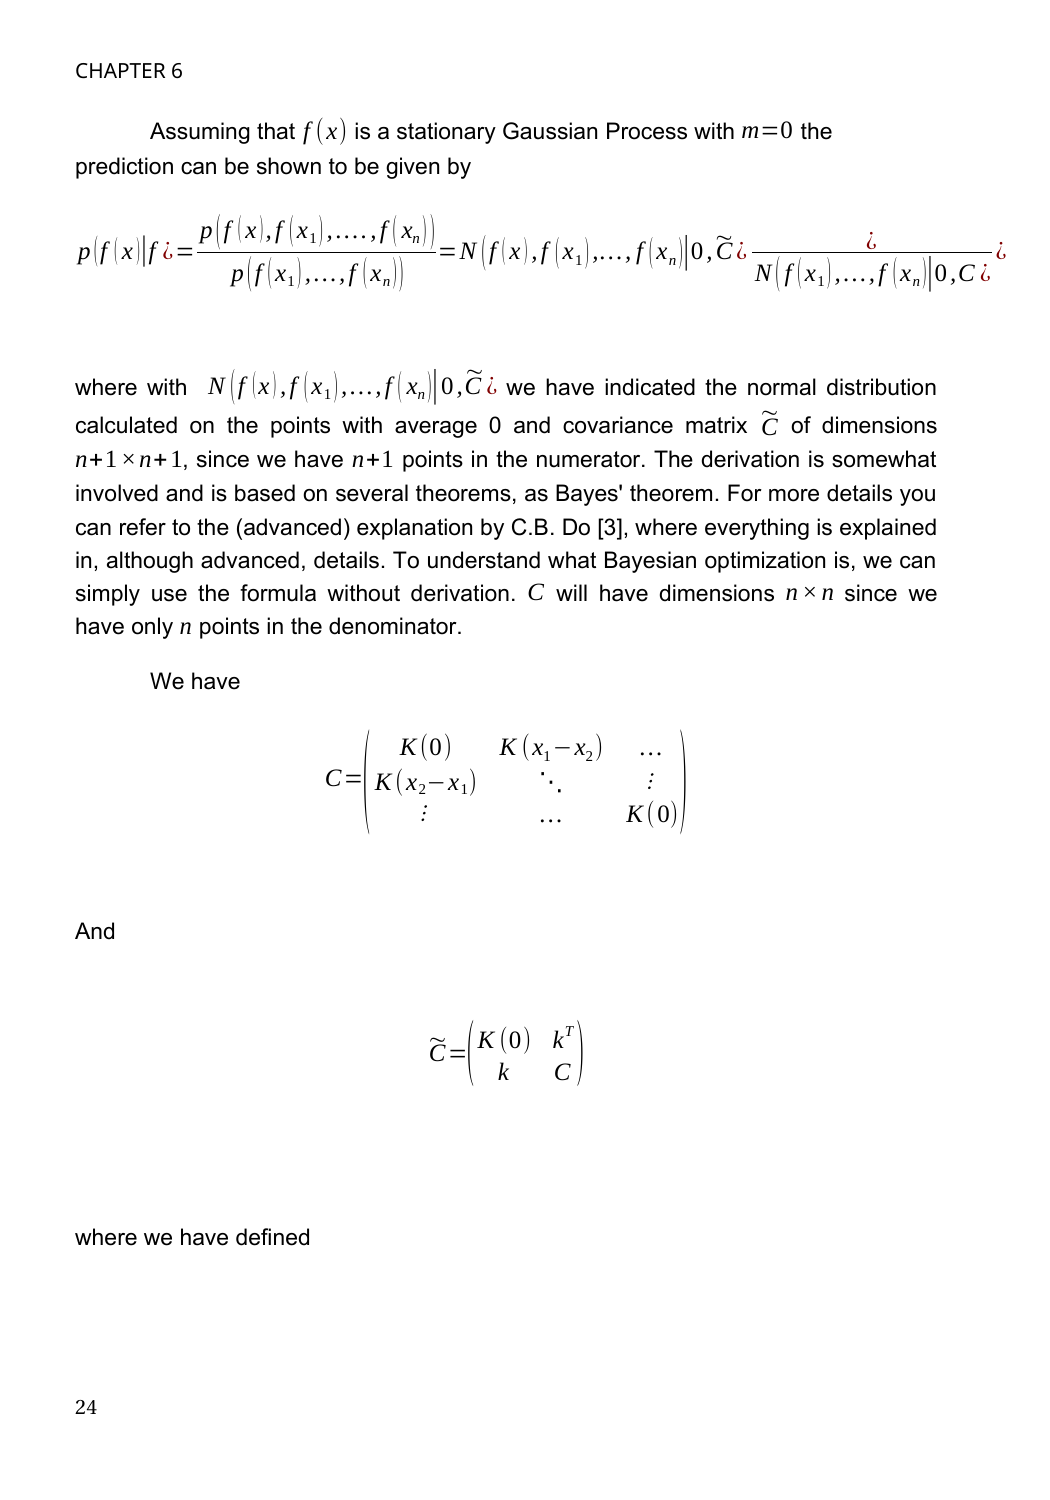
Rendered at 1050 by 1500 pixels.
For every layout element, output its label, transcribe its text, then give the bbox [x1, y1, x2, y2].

text where with we have indicated the normal distribution calculated on the points with average 0 and covariance matrix of dimensions , since we have points in the numerator. The derivation is somewhat involved and is based on several theorems, as Bayes' theorem. For more details you can refer to the (advanced) explanation by C.B. Do [3], where everything is explained in, although advanced, details. To understand what Bayesian optimization is, we can simply use the formula without derivation. will have dimensions since we have only points in the denominator. [75, 368, 937, 640]
text We have [75, 661, 937, 694]
text And [75, 911, 937, 944]
text Assuming that is a stationary Gaussian Process with the prediction can be shown to be given by [75, 112, 937, 179]
text where we have defined [75, 1217, 937, 1251]
